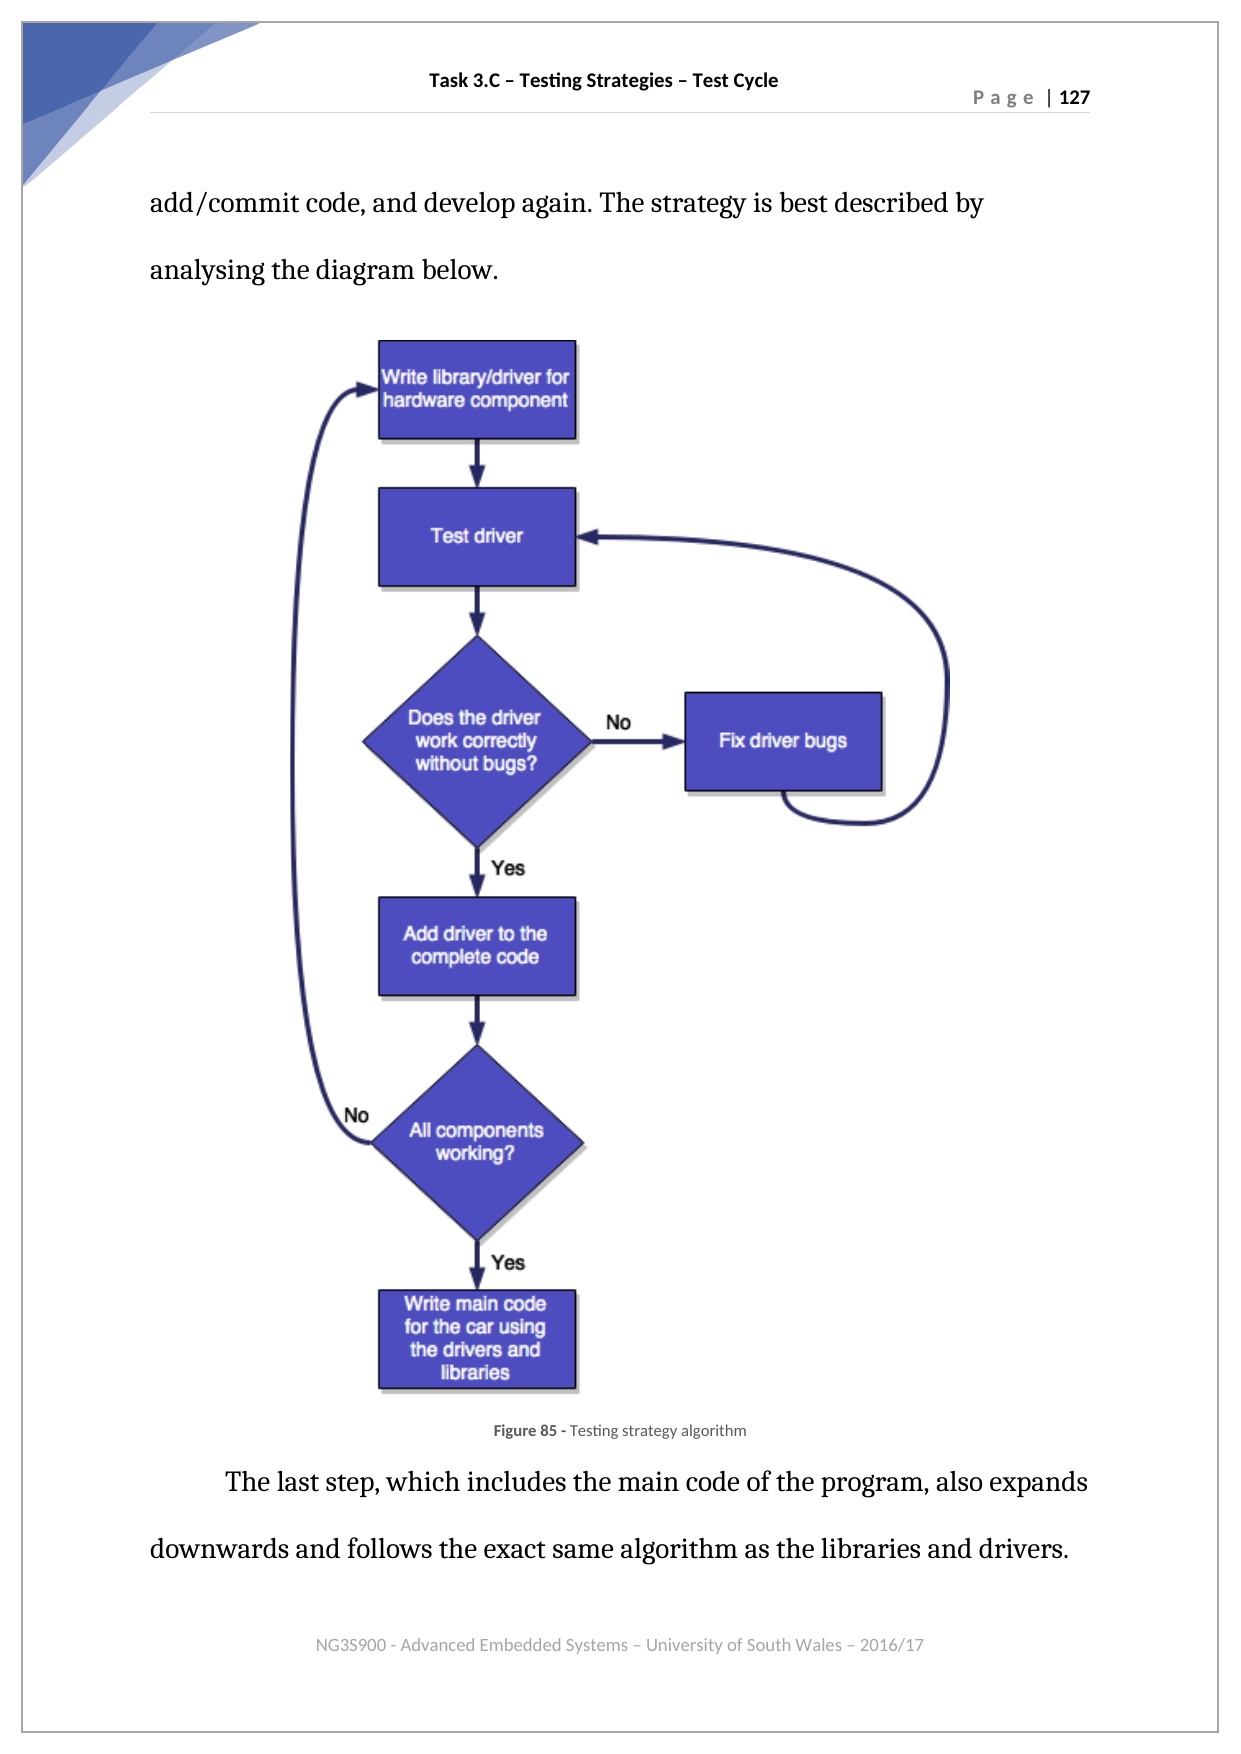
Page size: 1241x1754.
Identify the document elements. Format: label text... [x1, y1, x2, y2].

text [150, 186, 1090, 286]
picture [290, 340, 950, 1396]
picture [23, 23, 264, 190]
text The last step, which includes the main code of the program, also expands downwards and follows the exact same algorithm as the libraries and drivers. [150, 1465, 1090, 1565]
text Figure 85 - Testing strategy algorithm [150, 1421, 1090, 1441]
